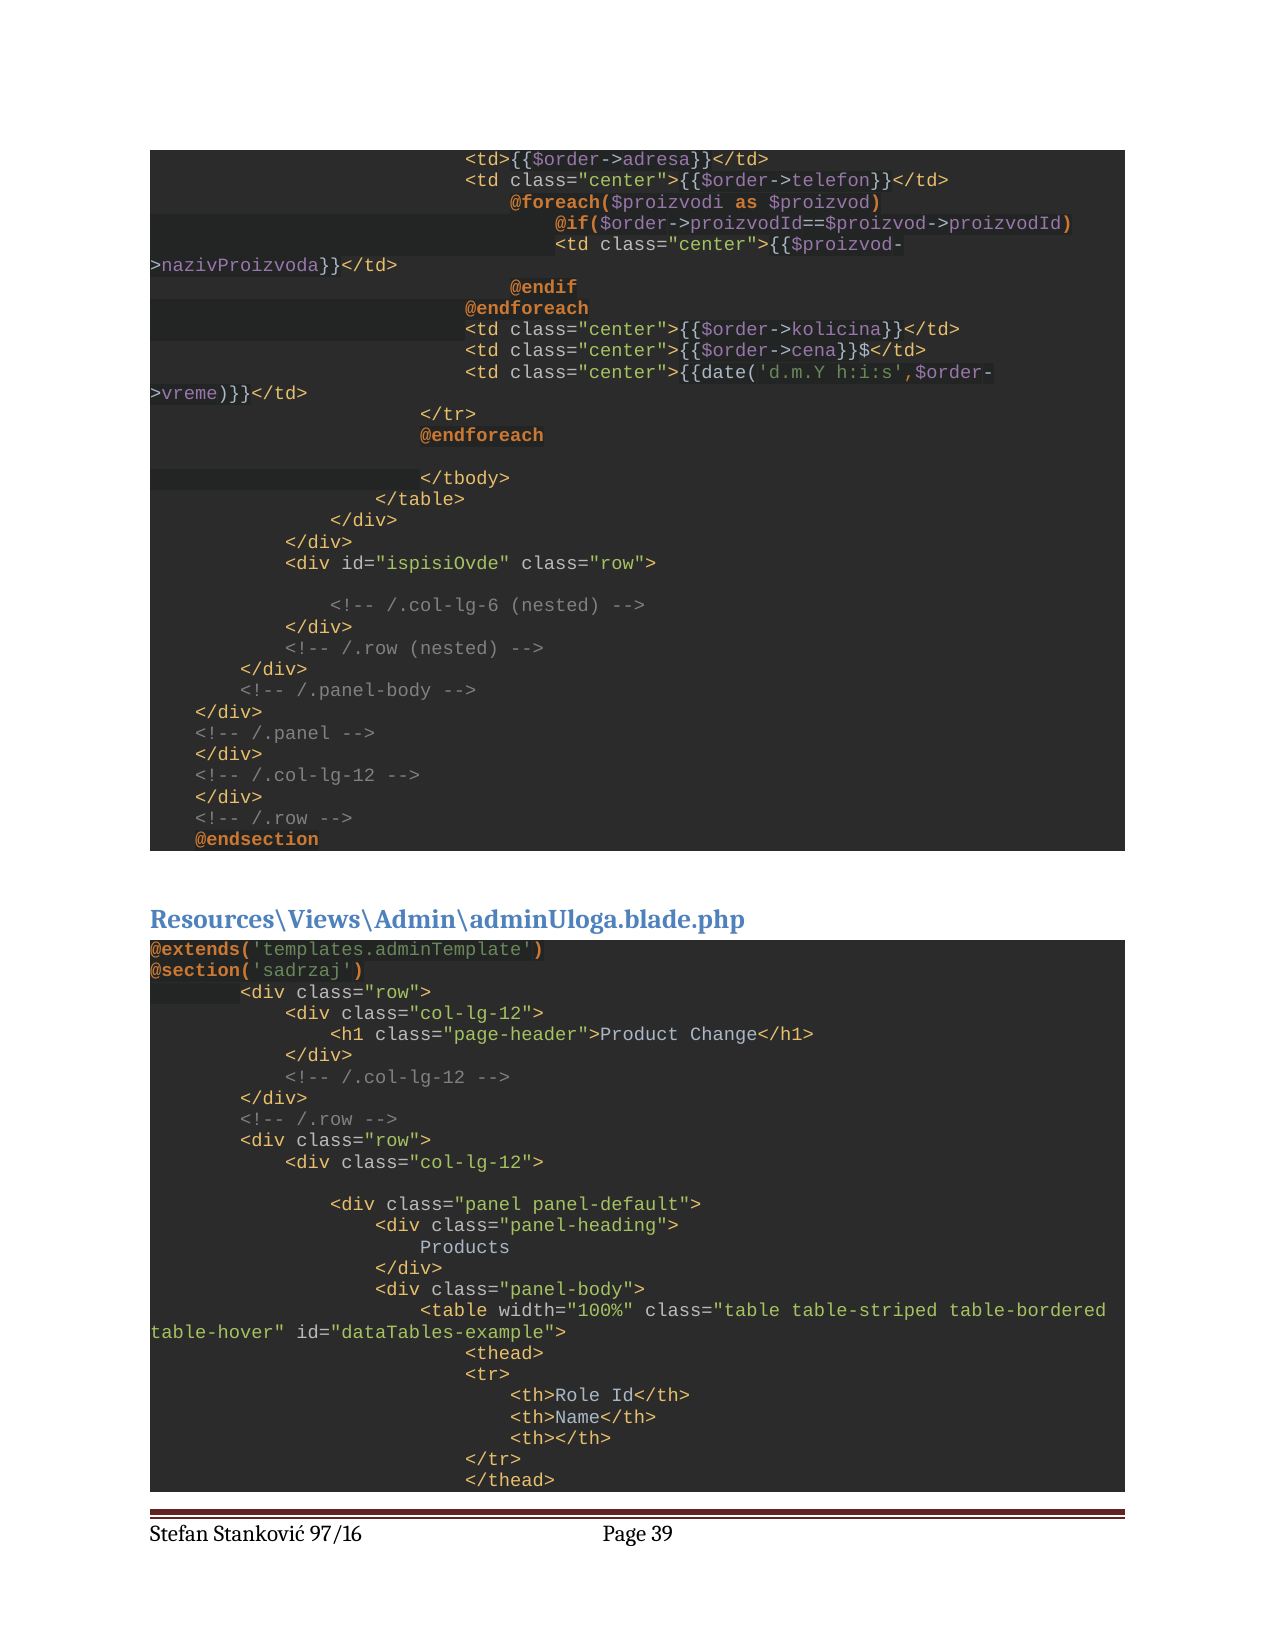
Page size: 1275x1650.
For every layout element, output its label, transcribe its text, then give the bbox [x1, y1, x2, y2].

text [150, 150, 1125, 851]
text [150, 940, 1125, 1492]
subtitle Resources\Views\Admin\adminUloga.blade.php [150, 904, 1125, 935]
